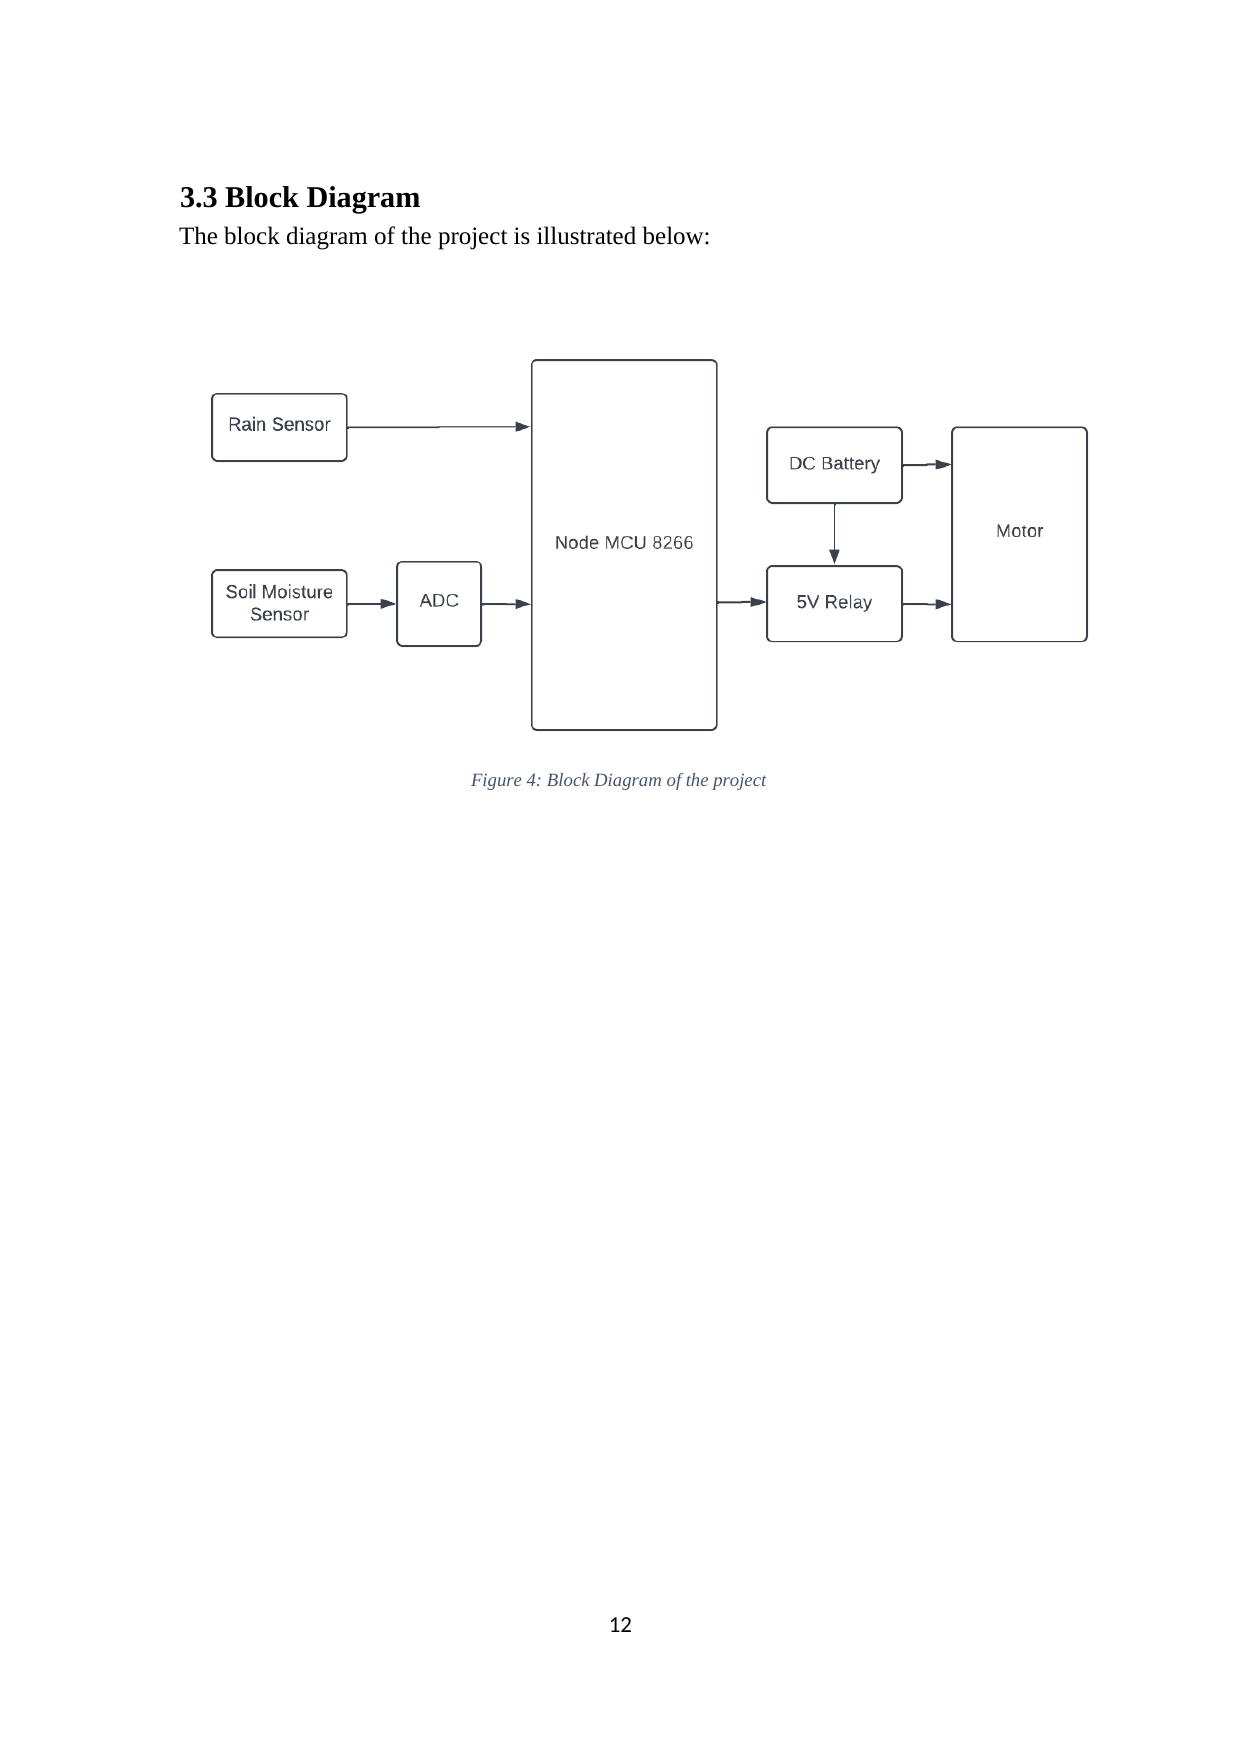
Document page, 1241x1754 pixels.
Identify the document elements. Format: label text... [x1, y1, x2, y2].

text Figure 4: Block Diagram of the project [179, 769, 1060, 791]
subtitle 3.3 Block Diagram [180, 179, 1060, 214]
text The block diagram of the project is illustrated below: [179, 221, 1060, 250]
picture [178, 326, 1120, 763]
